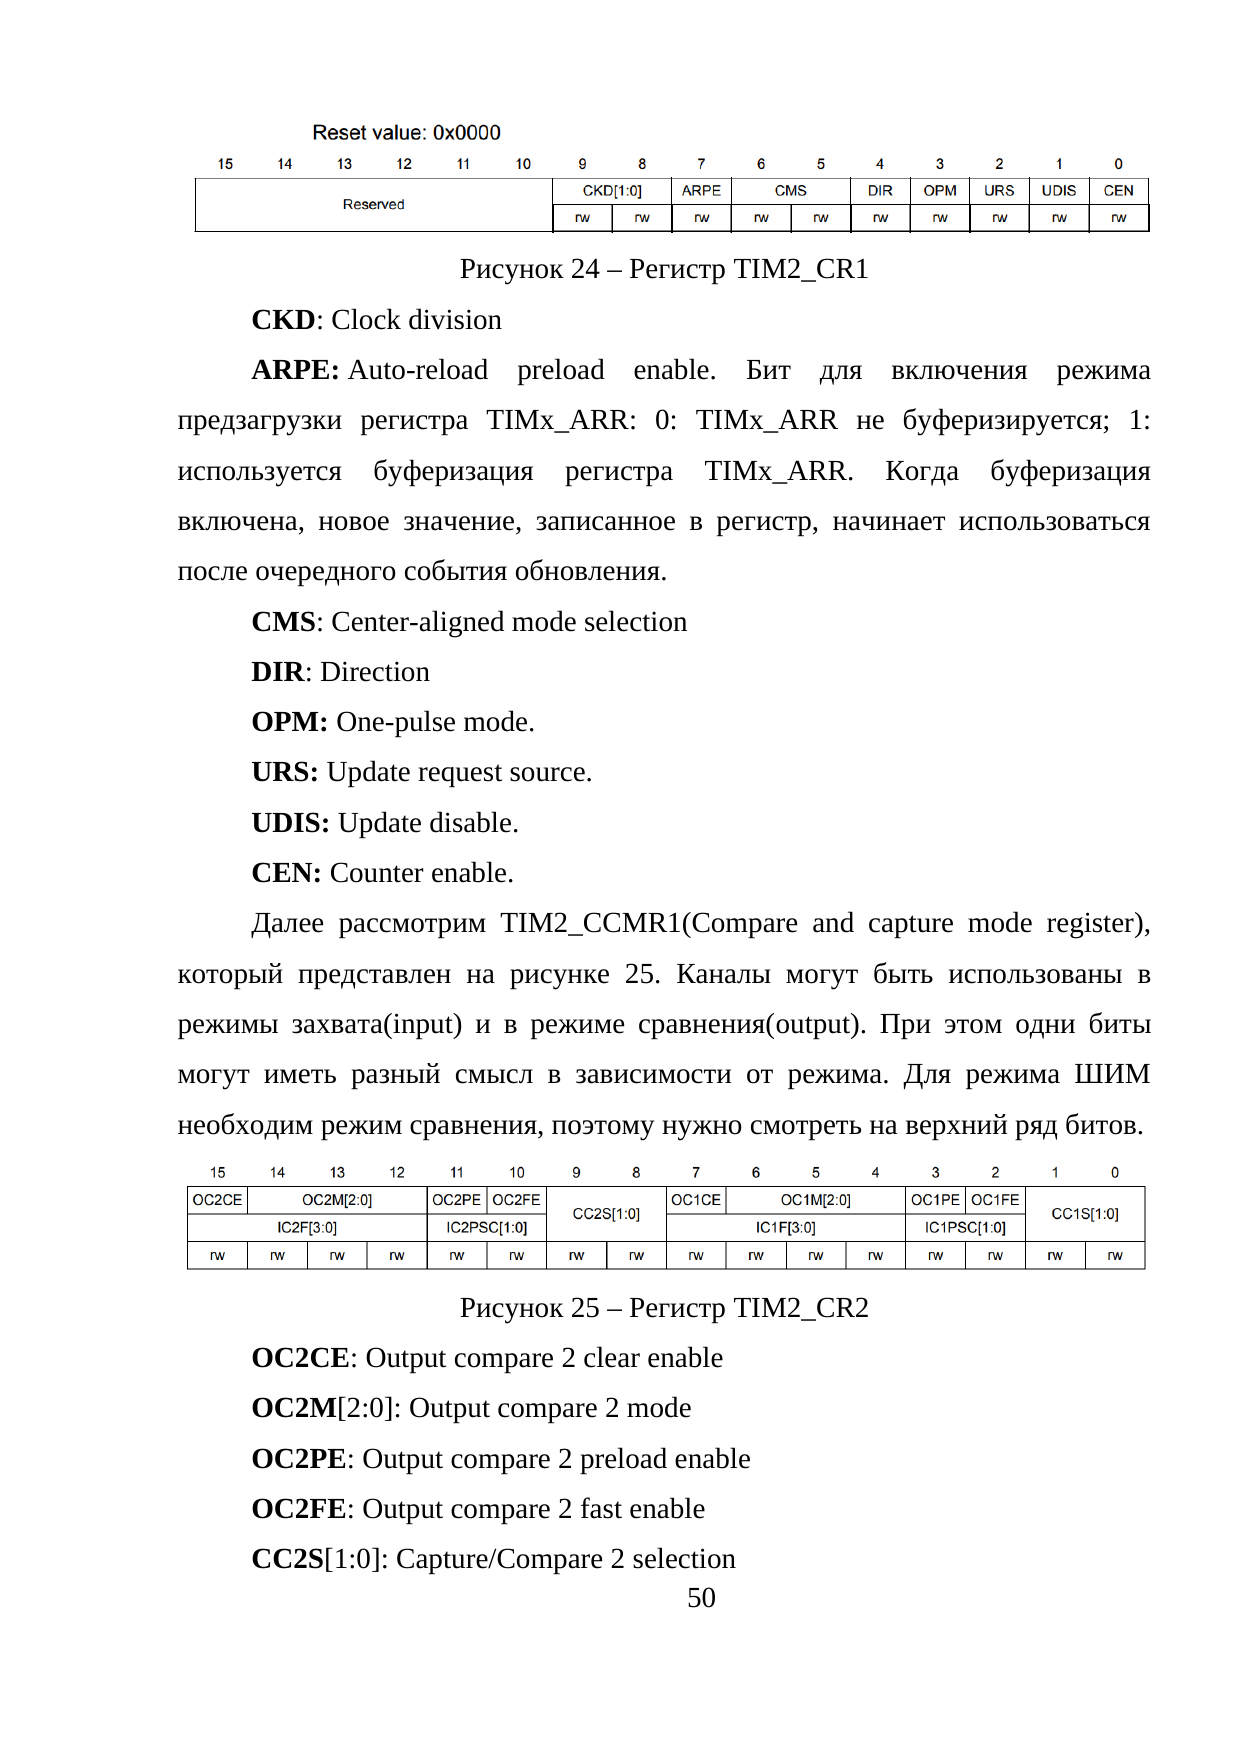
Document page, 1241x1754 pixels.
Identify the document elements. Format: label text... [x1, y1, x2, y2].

text CEN: Counter enable. [177, 855, 1152, 889]
text CC2S[1:0]: Capture/Compare 2 selection [177, 1542, 1152, 1575]
text UDIS: Update disable. [177, 805, 1152, 838]
text Далее рассмотрим TIM2_CCMR1(Compare and capture mode register), который представлен на рисунке 25. Каналы могут быть использованы в режимы захвата(input) и в режиме сравнения(output). При этом одни биты могут иметь разный смысл в зависимости от режима. Для режима ШИМ необходим режим сравнения, поэтому нужно смотреть на верхний ряд битов. [177, 906, 1152, 1140]
text ARPE: Auto-reload preload enable. Бит для включения режима предзагрузки регистра TIMx_ARR: 0: TIMx_ARR не буферизируется; 1: используется буферизация регистра TIMx_ARR. Когда буферизация включена, новое значение, записанное в регистр, начинает использоваться после очередного события обновления. [177, 352, 1152, 587]
text CKD: Clock division [177, 302, 1152, 335]
text OC2PE: Output compare 2 preload enable [177, 1441, 1152, 1474]
picture [177, 118, 1152, 235]
picture [177, 1157, 1152, 1274]
text CMS: Center-aligned mode selection [177, 604, 1152, 637]
text OPM: One-pulse mode. [177, 704, 1152, 738]
text OC2M[2:0]: Output compare 2 mode [177, 1391, 1152, 1424]
text Рисунок 24 – Регистр TIM2_CR1 [177, 251, 1152, 285]
text URS: Update request source. [177, 754, 1152, 788]
text OC2FE: Output compare 2 fast enable [177, 1491, 1152, 1525]
text OC2CE: Output compare 2 clear enable [177, 1340, 1152, 1374]
text Рисунок 25 – Регистр TIM2_CR2 [177, 1290, 1152, 1323]
text DIR: Direction [177, 654, 1152, 687]
